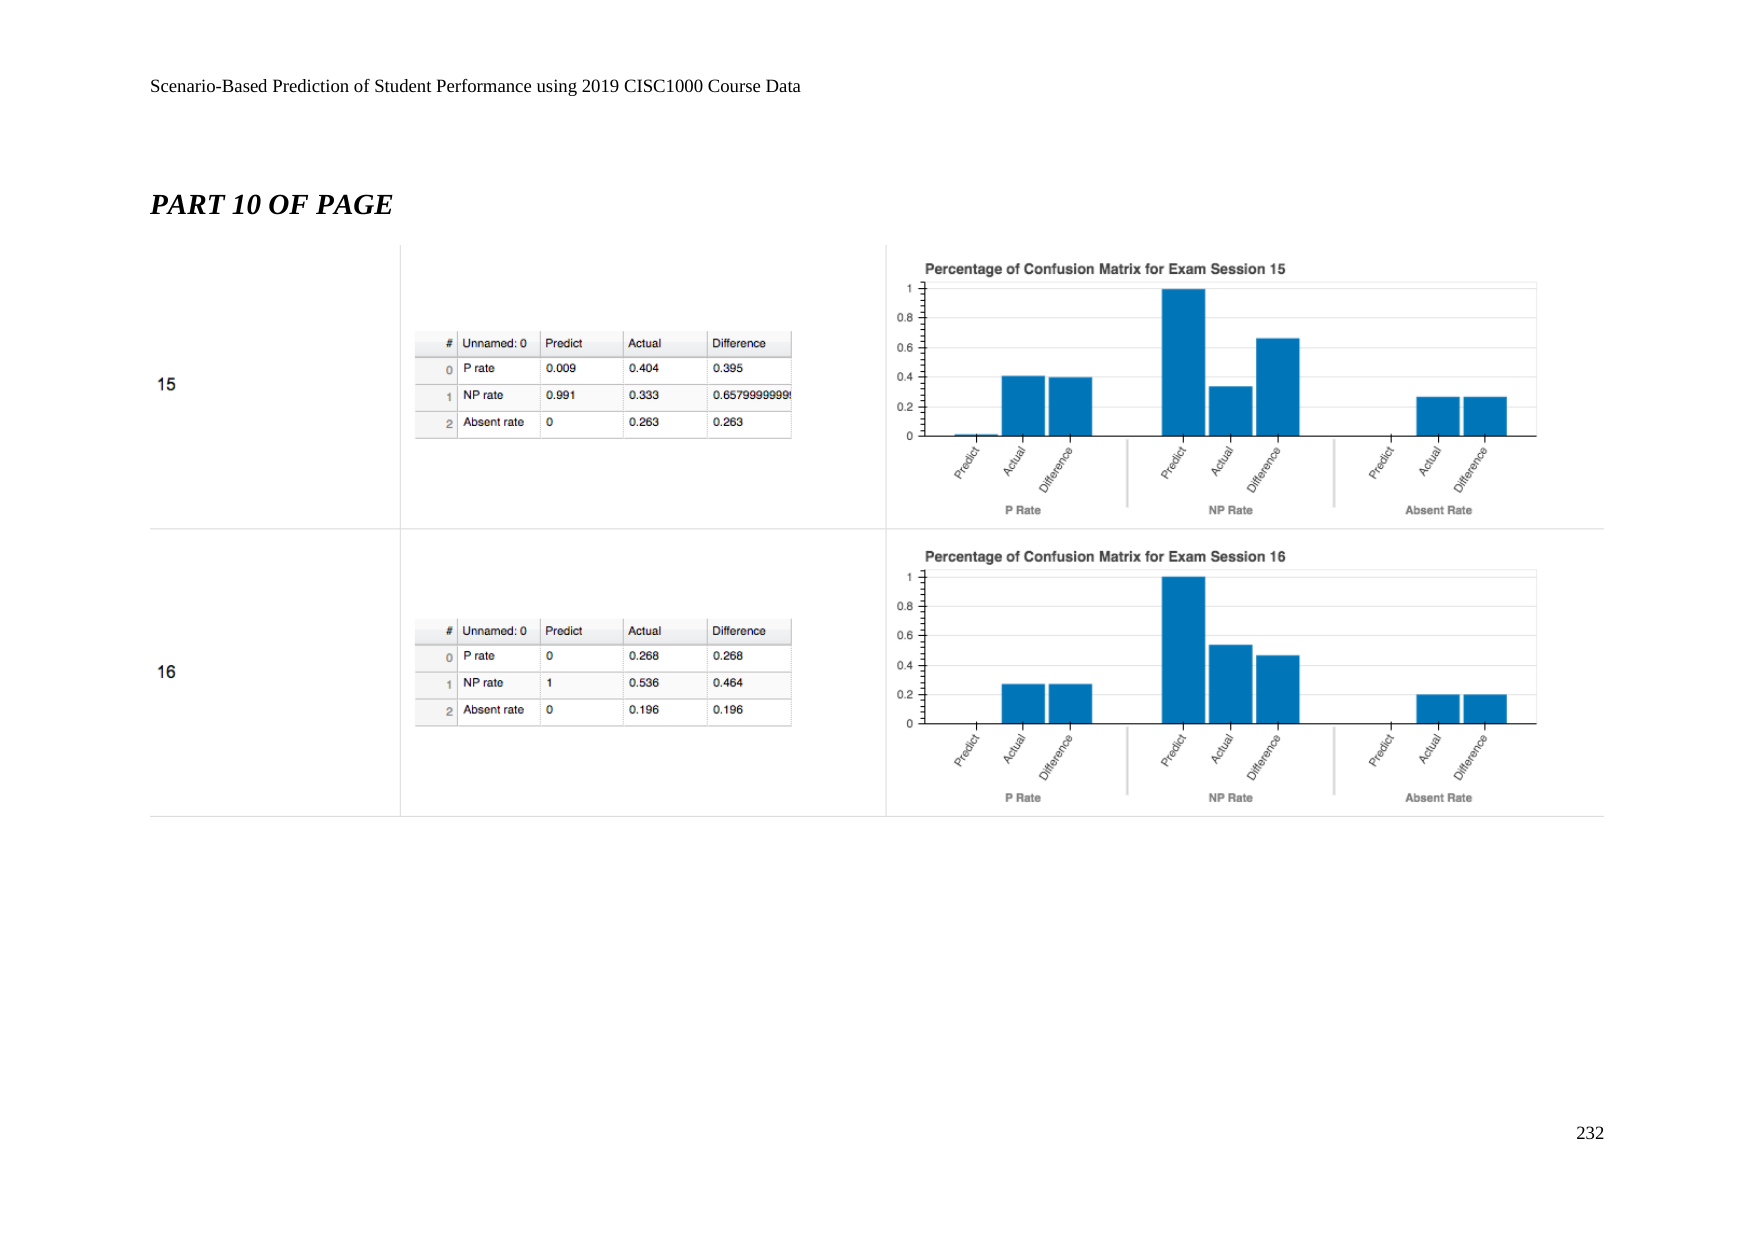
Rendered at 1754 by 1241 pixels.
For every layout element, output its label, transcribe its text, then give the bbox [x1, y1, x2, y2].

picture [150, 245, 1604, 817]
text Part 10 of page [150, 187, 1604, 221]
